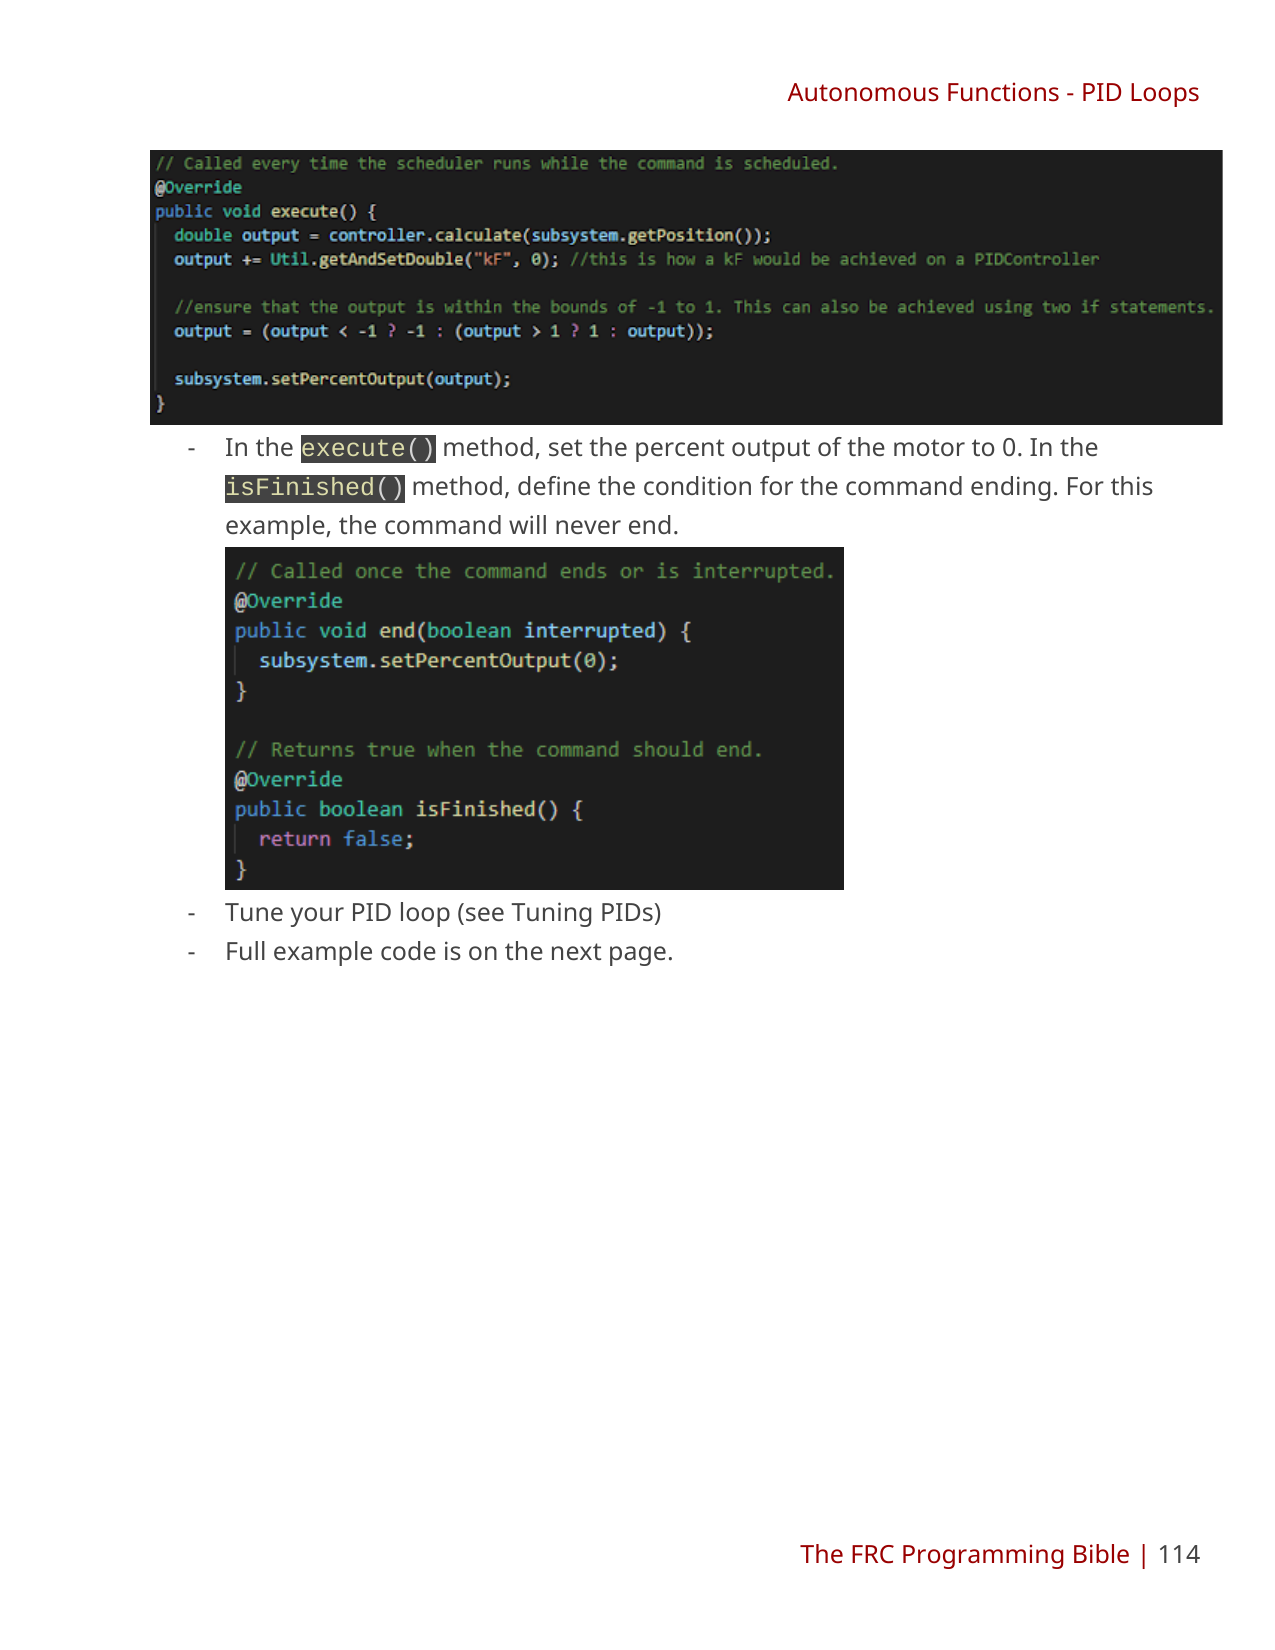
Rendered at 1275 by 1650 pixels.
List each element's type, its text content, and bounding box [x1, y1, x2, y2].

list Full example code is on the next page. [187, 934, 1200, 968]
picture [225, 547, 844, 890]
picture [150, 150, 1223, 425]
list Tune your PID loop (see Tuning PIDs) [187, 894, 1200, 928]
list In the execute() method, set the percent output of the motor to 0. In the isFinished() method, define the condition for the command ending. For this example, the command will never end. [187, 429, 1200, 542]
